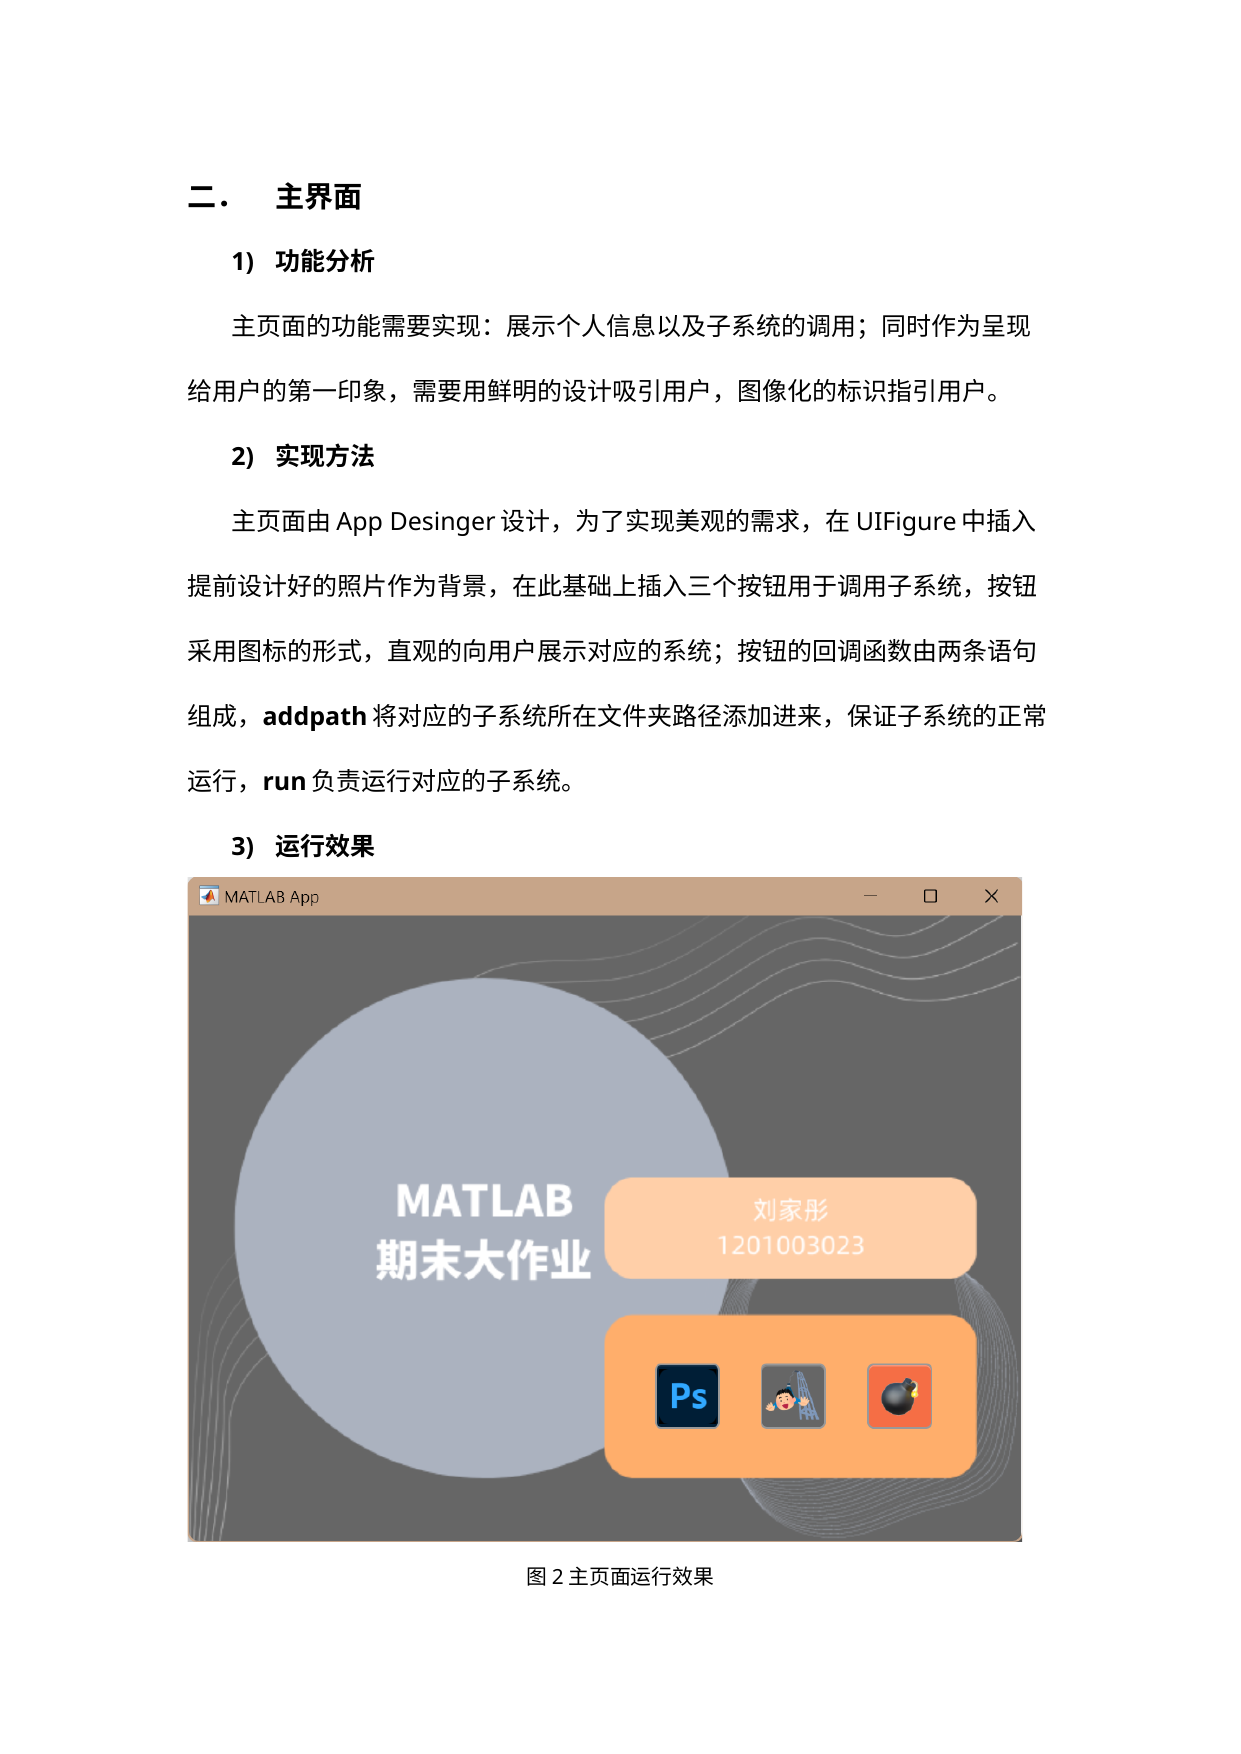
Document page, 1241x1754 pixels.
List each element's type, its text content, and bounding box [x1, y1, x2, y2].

list 主界面 [187, 162, 1053, 227]
list 运行效果 [231, 812, 1053, 877]
list 实现方法 [231, 422, 1053, 487]
picture [187, 877, 1023, 1542]
text 图 2 主页面运行效果 [187, 1559, 1053, 1592]
text 主页面由App Desinger设计，为了实现美观的需求，在UIFigure中插入提前设计好的照片作为背景，在此基础上插入三个按钮用于调用子系统，按钮采用图标的形式，直观的向用户展示对应的系统；按钮的回调函数由两条语句组成，addpath将对应的子系统所在文件夹路径添加进来，保证子系统的正常运行，run负责运行对应的子系统。 [187, 487, 1053, 812]
list 功能分析 [231, 227, 1053, 292]
text 主页面的功能需要实现：展示个人信息以及子系统的调用；同时作为呈现给用户的第一印象，需要用鲜明的设计吸引用户，图像化的标识指引用户。 [187, 292, 1053, 422]
